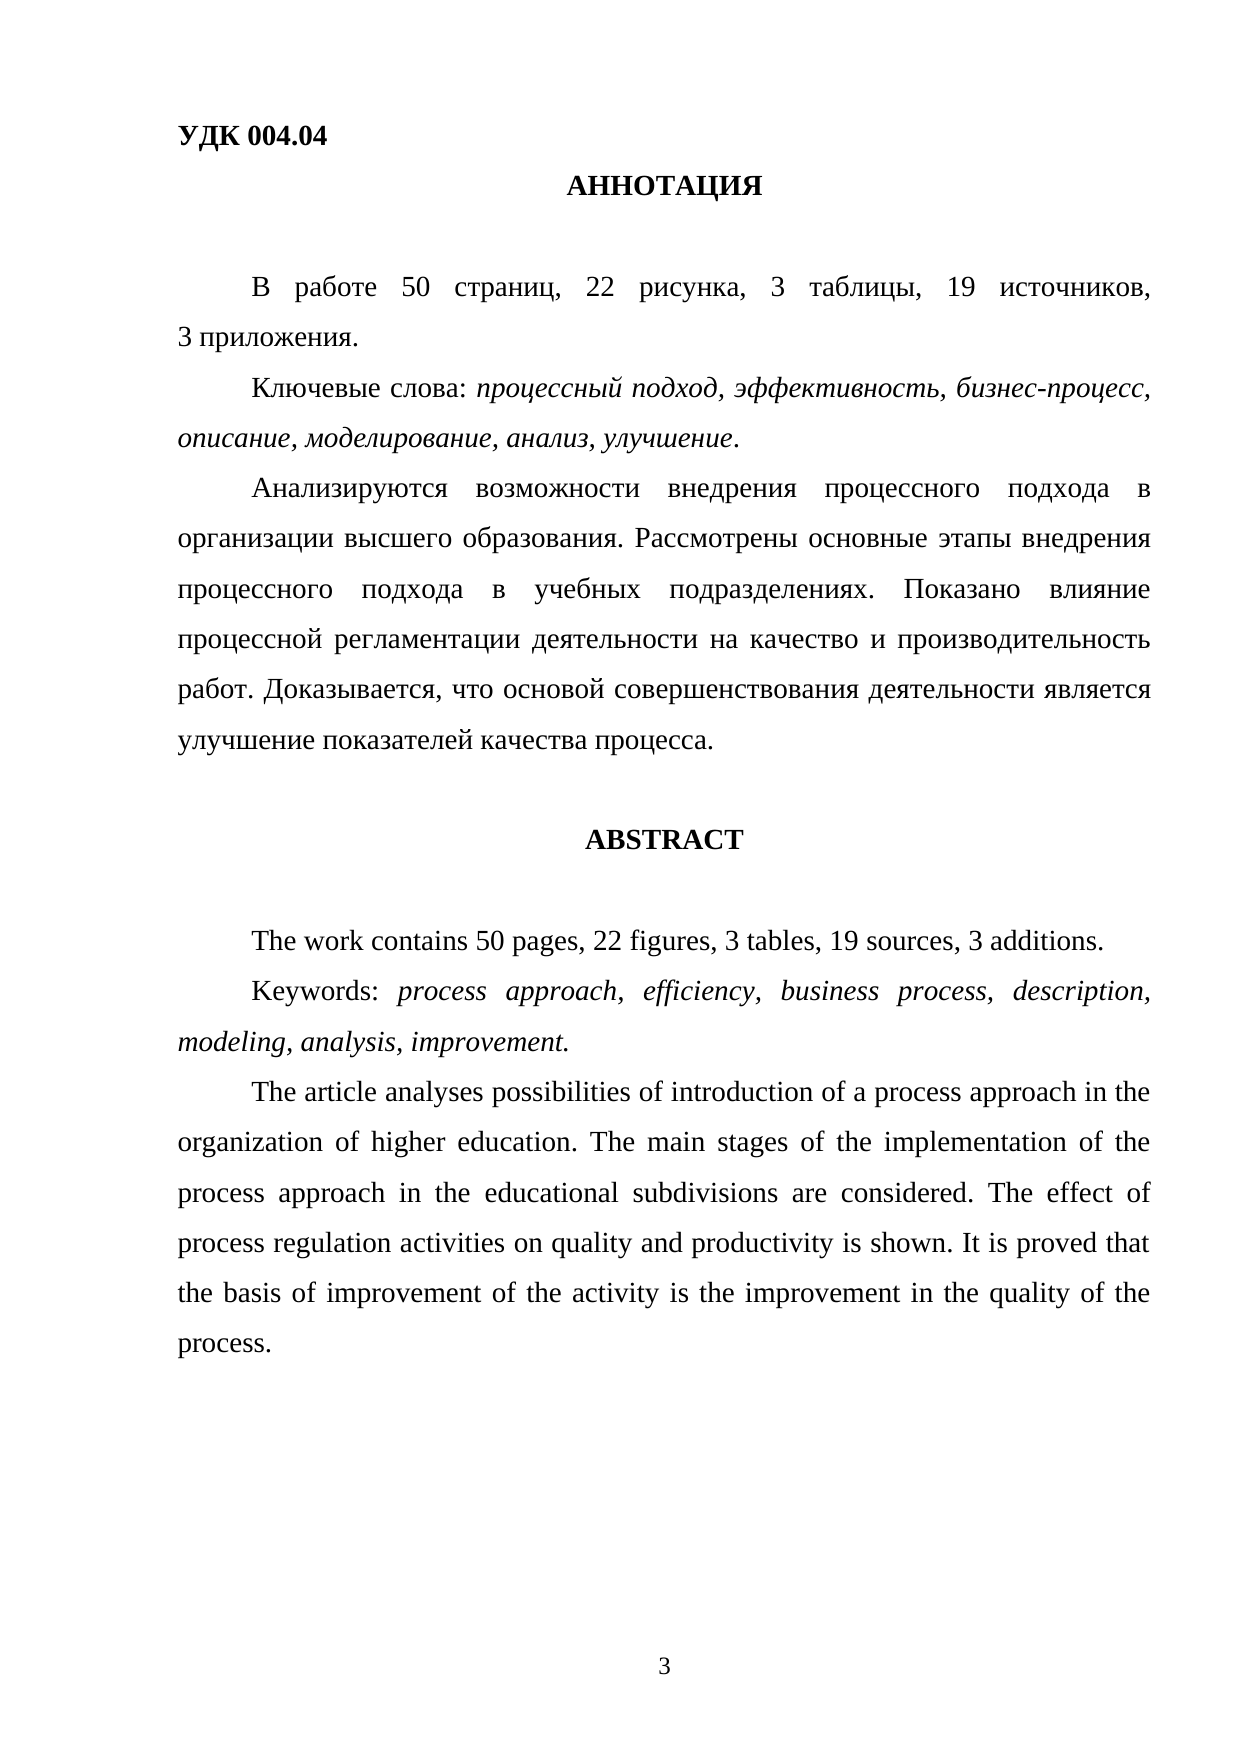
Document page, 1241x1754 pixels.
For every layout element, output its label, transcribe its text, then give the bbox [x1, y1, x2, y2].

text Ключевые слова: процессный подход, эффективность, бизнес-процесс, описание, моделирование, анализ, улучшение. [177, 370, 1152, 453]
text Keywords: process approach, efficiency, business process, description, modeling, analysis, improvement. [177, 973, 1152, 1057]
text В работе 50 страниц, 22 рисунка, 3 таблицы, 19 источников, 3 приложения. [177, 269, 1152, 353]
text АННОТАЦИЯ [177, 168, 1152, 202]
text ABSTRACT [177, 822, 1152, 856]
text The work contains 50 pages, 22 figures, 3 tables, 19 sources, 3 additions. [177, 923, 1152, 957]
text Анализируются возможности внедрения процессного подхода в организации высшего образования. Рассмотрены основные этапы внедрения процессного подхода в учебных подразделениях. Показано влияние процессной регламентации деятельности на качество и производительность работ. Доказывается, что основой совершенствования деятельности является улучшение показателей качества процесса. [177, 470, 1152, 755]
text УДК 004.04 [177, 118, 1152, 152]
text The article analyses possibilities of introduction of a process approach in the organization of higher education. The main stages of the implementation of the process approach in the educational subdivisions are considered. The effect of process regulation activities on quality and productivity is shown. It is proved that the basis of improvement of the activity is the improvement in the quality of the process. [177, 1074, 1152, 1359]
